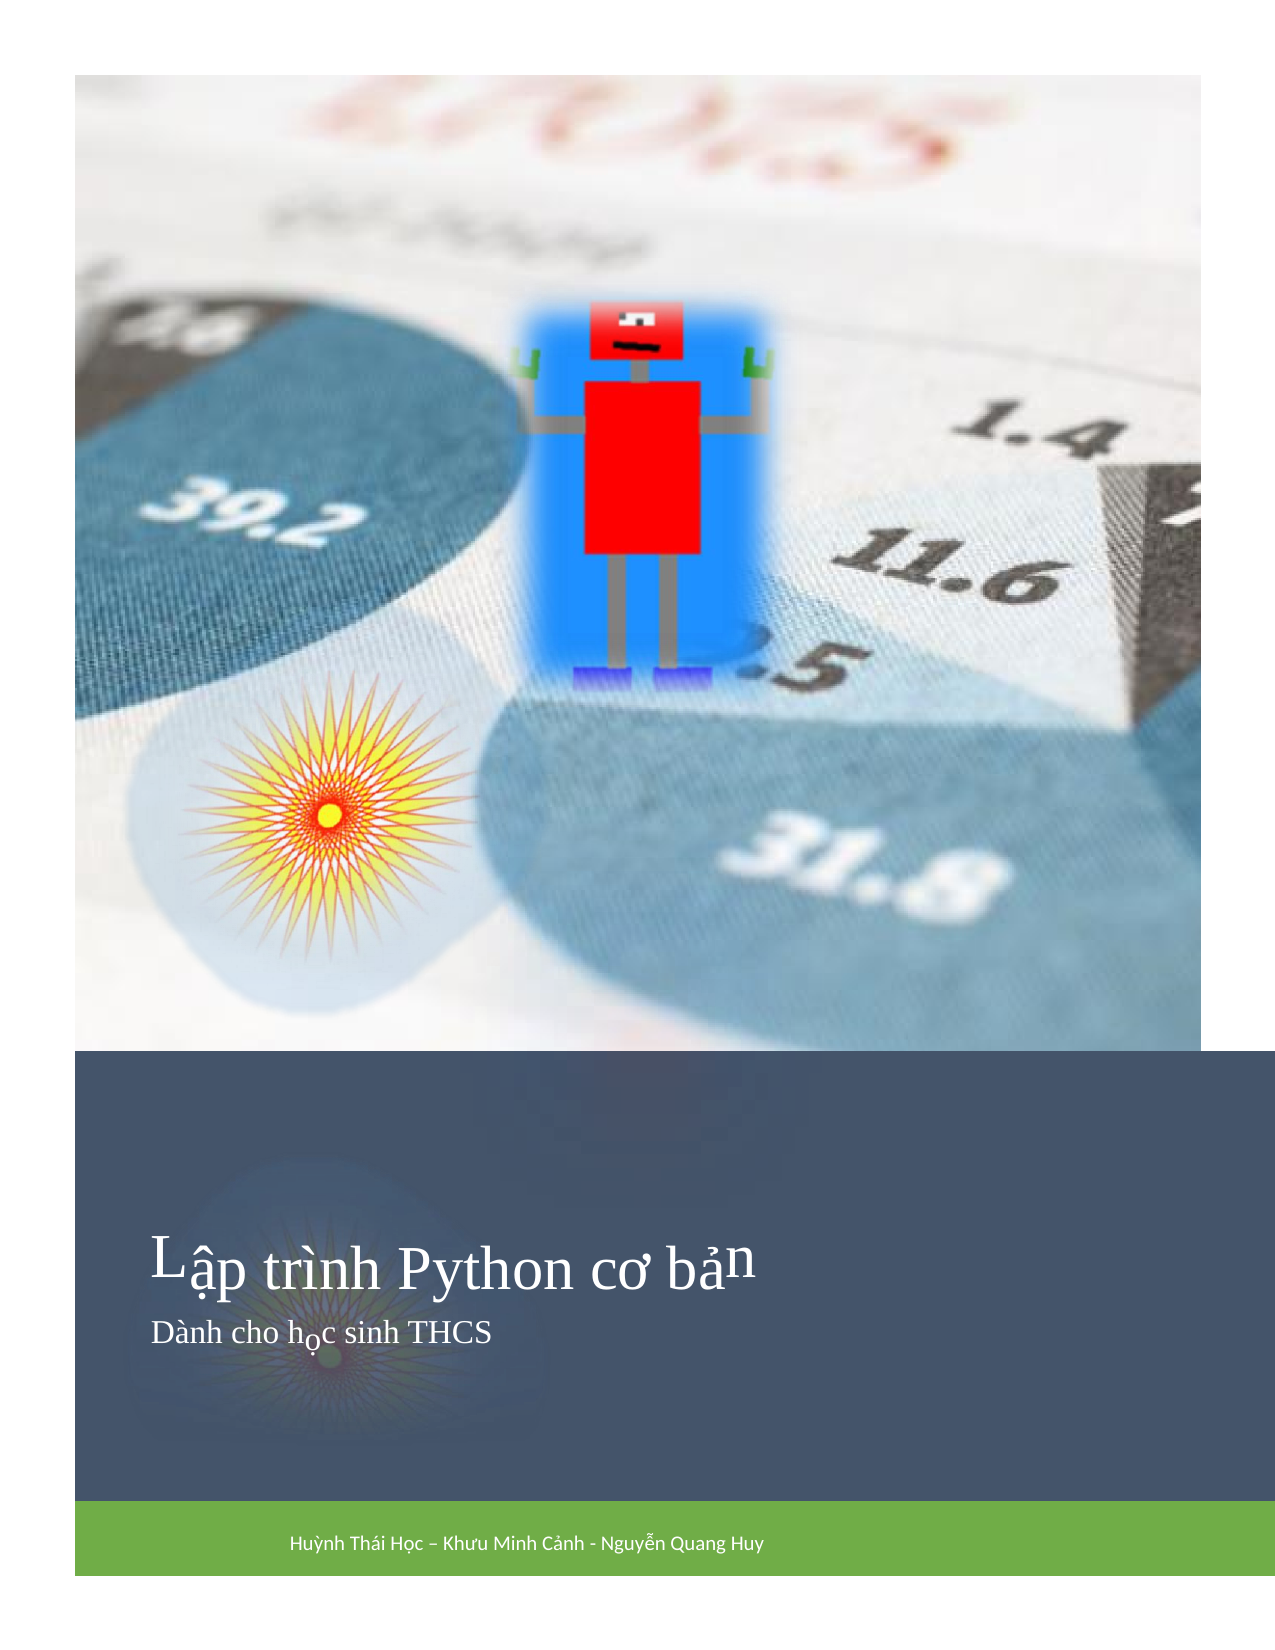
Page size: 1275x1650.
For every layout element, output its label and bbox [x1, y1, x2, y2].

picture [55, 69, 1201, 1642]
